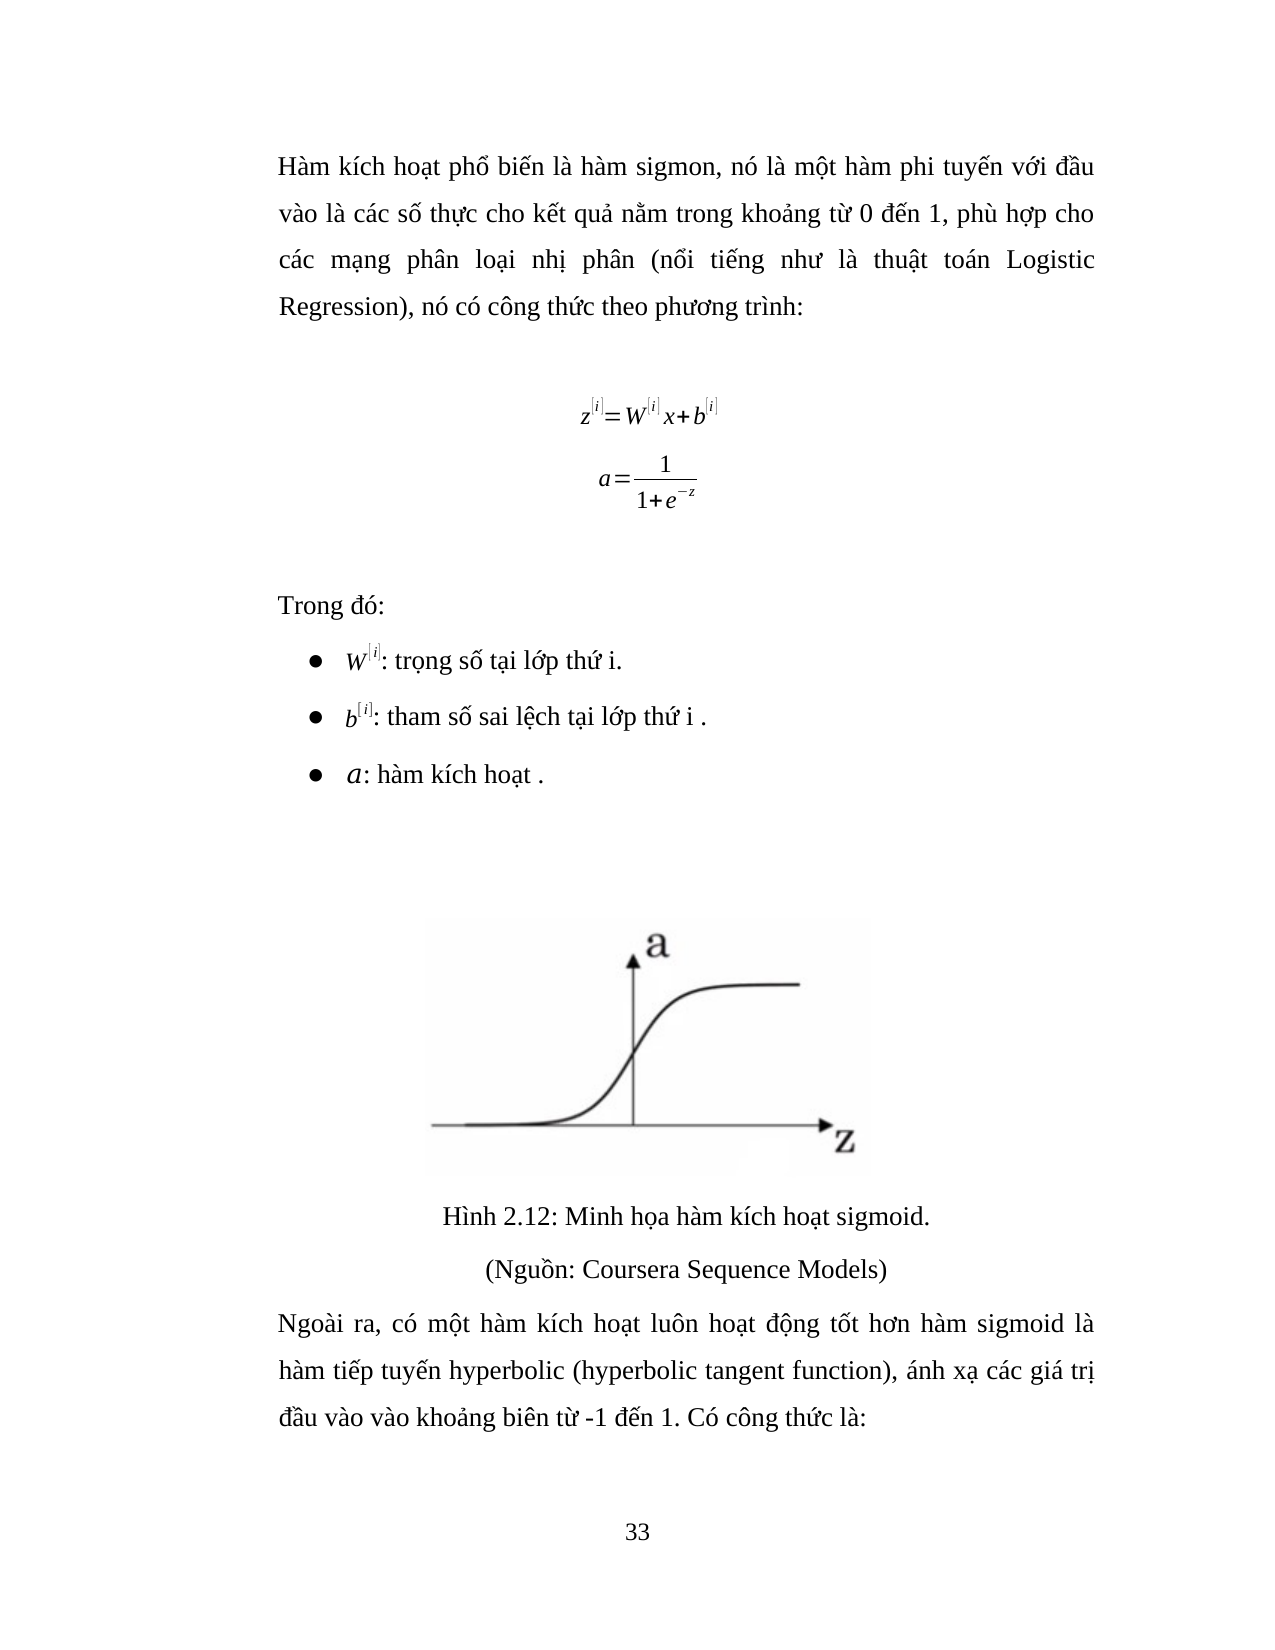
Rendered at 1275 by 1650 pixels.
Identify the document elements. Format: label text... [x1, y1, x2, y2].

list : tham số sai lệch tại lớp thứ i . [307, 699, 1095, 733]
list : trọng số tại lớp thứ i. [307, 643, 1095, 676]
list 𝑎: hàm kích hoạt . [307, 756, 1095, 790]
text Hình 2.12: Minh họa hàm kích hoạt sigmoid. [202, 1199, 1095, 1231]
text Trong đó: [277, 589, 1095, 620]
text (Nguồn: Coursera Sequence Models) [202, 1253, 1095, 1285]
text Ngoài ra, có một hàm kích hoạt luôn hoạt động tốt hơn hàm sigmoid là hàm tiếp tuyến hyperbolic (hyperbolic tangent function), ánh xạ các giá trị đầu vào vào khoảng biên từ -1 đến 1. Có công thức là: [277, 1307, 1095, 1432]
picture [425, 918, 872, 1178]
text Hàm kích hoạt phổ biến là hàm sigmon, nó là một hàm phi tuyến với đầu vào là các số thực cho kết quả nằm trong khoảng từ 0 đến 1, phù hợp cho các mạng phân loại nhị phân (nổi tiếng như là thuật toán Logistic Regression), nó có công thức theo phương trình: [277, 150, 1095, 321]
